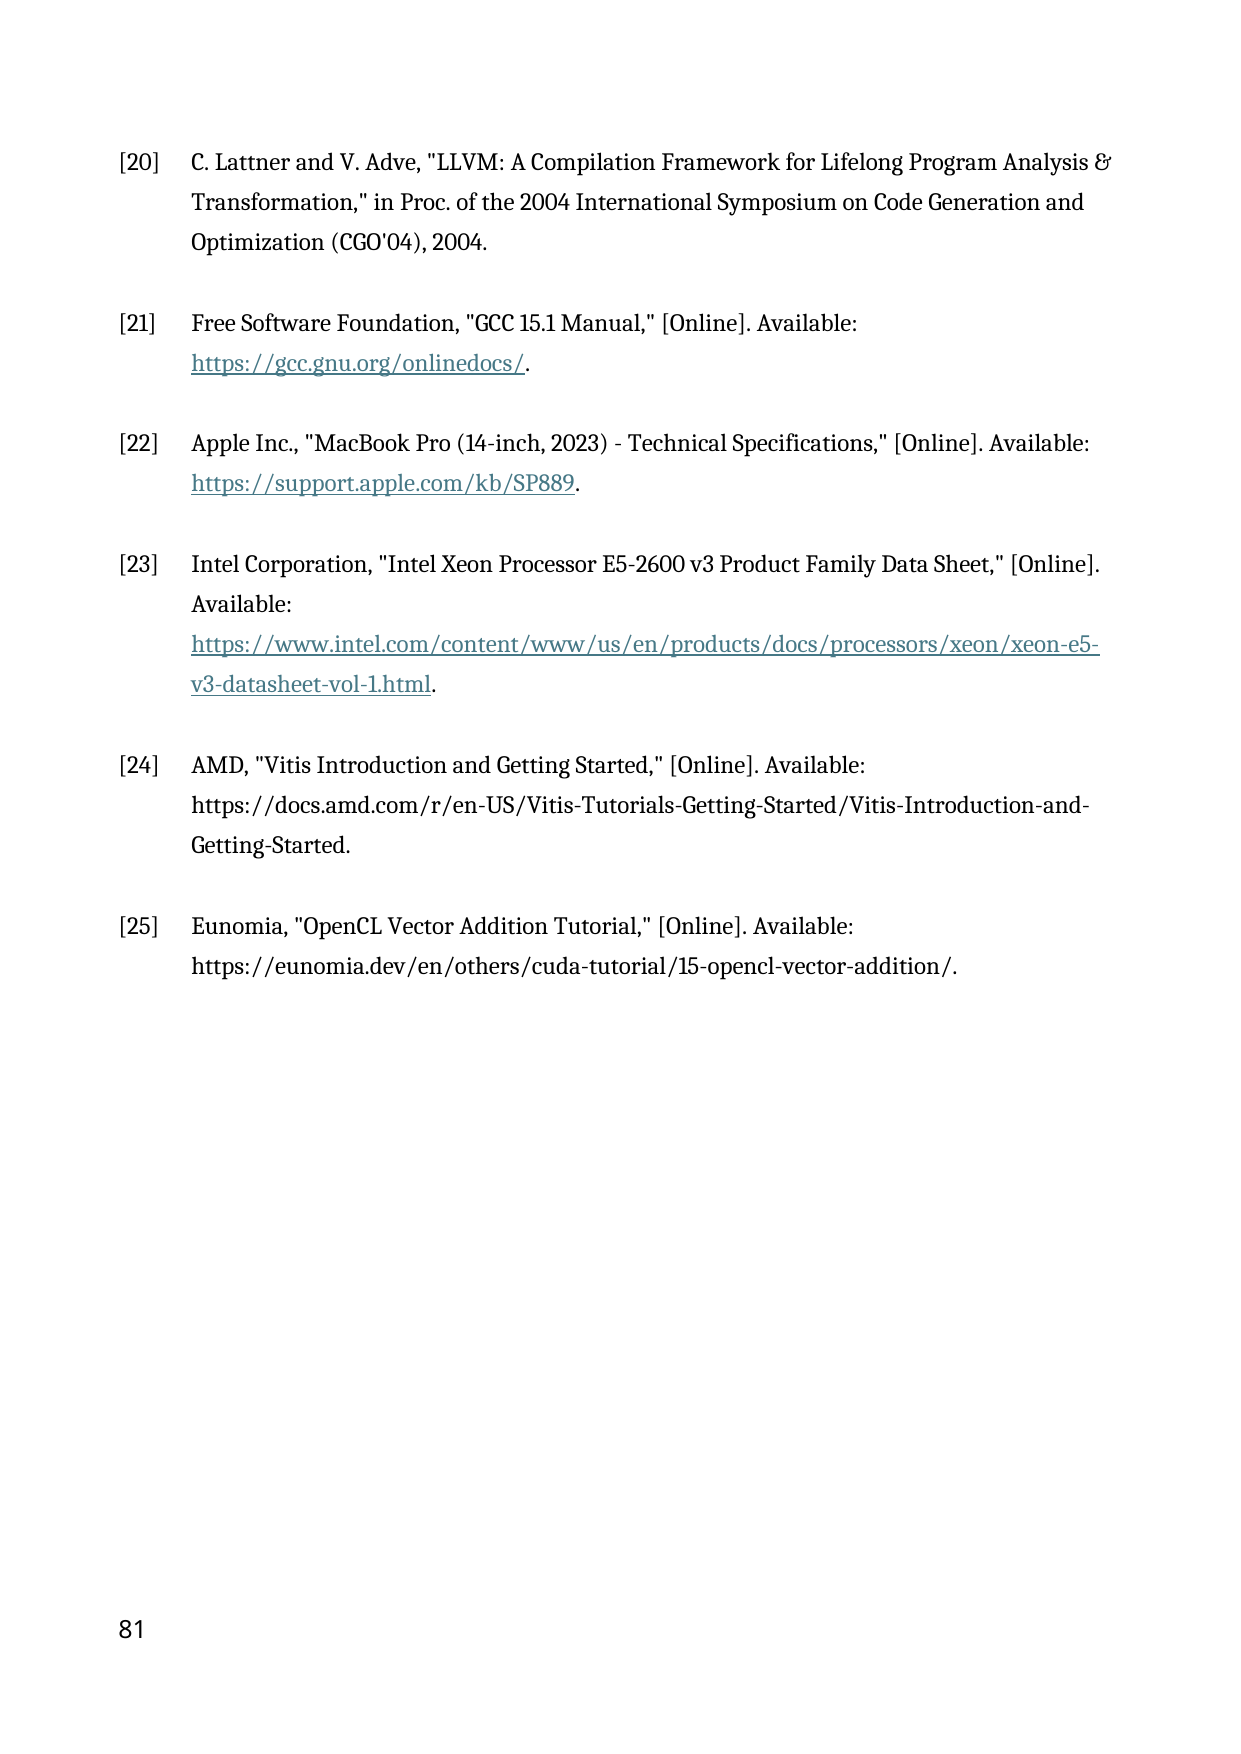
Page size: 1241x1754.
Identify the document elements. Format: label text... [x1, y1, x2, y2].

text [24] AMD, "Vitis Introduction and Getting Started," [Online]. Available: https://docs.amd.com/r/en-US/Vitis-Tutorials-Getting-Started/Vitis-Introduction-and-Getting-Started. [118, 751, 1122, 860]
text [20] C. Lattner and V. Adve, "LLVM: A Compilation Framework for Lifelong Program Analysis & Transformation," in Proc. of the 2004 International Symposium on Code Generation and Optimization (CGO'04), 2004. [118, 148, 1122, 257]
text [22] Apple Inc., "MacBook Pro (14-inch, 2023) - Technical Specifications," [Online]. Available: https://support.apple.com/kb/SP889. [118, 429, 1122, 498]
text [21] Free Software Foundation, "GCC 15.1 Manual," [Online]. Available: https://gcc.gnu.org/onlinedocs/. [118, 308, 1122, 377]
text [25] Eunomia, "OpenCL Vector Addition Tutorial," [Online]. Available: https://eunomia.dev/en/others/cuda-tutorial/15-opencl-vector-addition/. [118, 912, 1122, 981]
text [23] Intel Corporation, "Intel Xeon Processor E5-2600 v3 Product Family Data Sheet," [Online]. Available: https://www.intel.com/content/www/us/en/products/docs/processors/xeon/xeon-e5-v3-datasheet-vol-1.html. [118, 550, 1122, 699]
